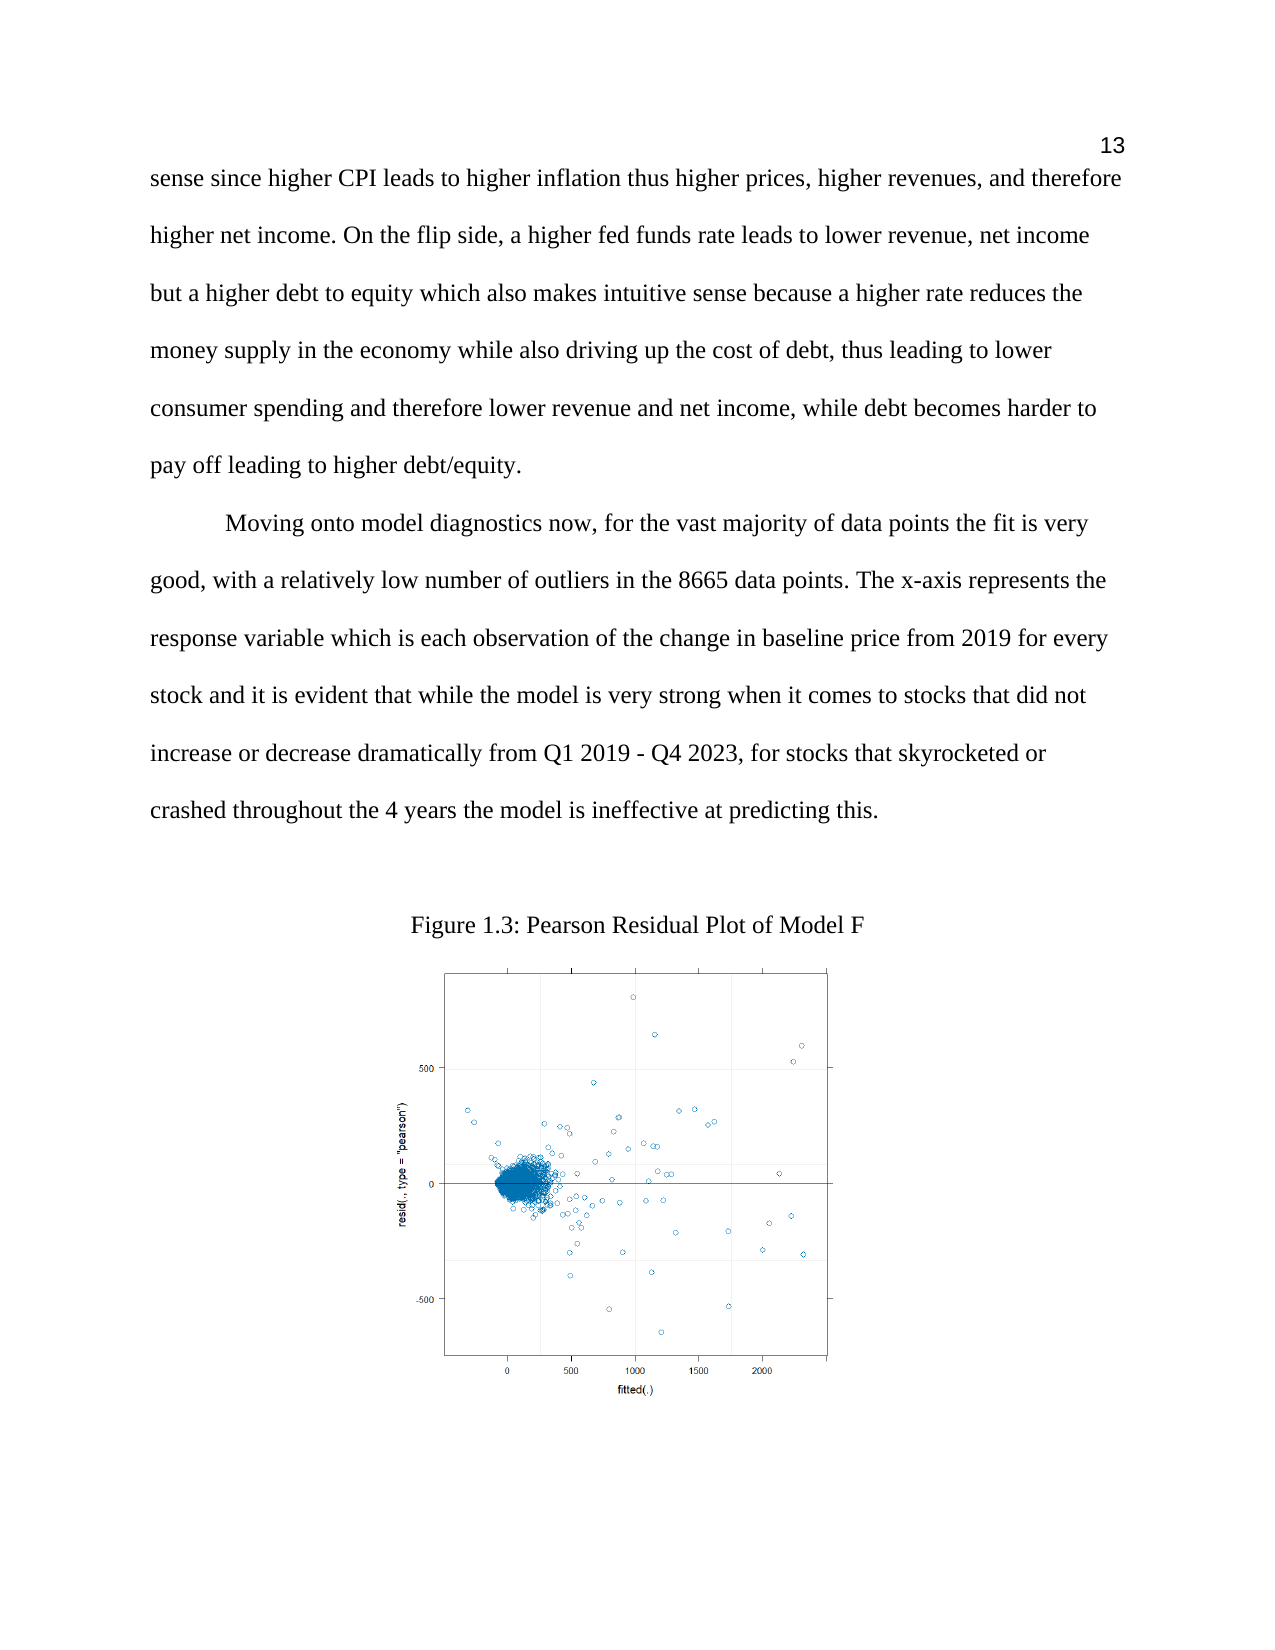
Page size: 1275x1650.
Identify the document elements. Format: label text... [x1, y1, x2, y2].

text Moving onto model diagnostics now, for the vast majority of data points the fit is very good, with a relatively low number of outliers in the 8665 data points. The x-axis represents the response variable which is each observation of the change in baseline price from 2019 for every stock and it is evident that while the model is very strong when it comes to stocks that did not increase or decrease dramatically from Q1 2019 - Q4 2023, for stocks that skyrocketed or crashed throughout the 4 years the model is ineffective at predicting this. [150, 508, 1125, 824]
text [150, 163, 1125, 479]
text Figure 1.3: Pearson Residual Plot of Model F [150, 910, 1125, 939]
picture [386, 941, 854, 1410]
